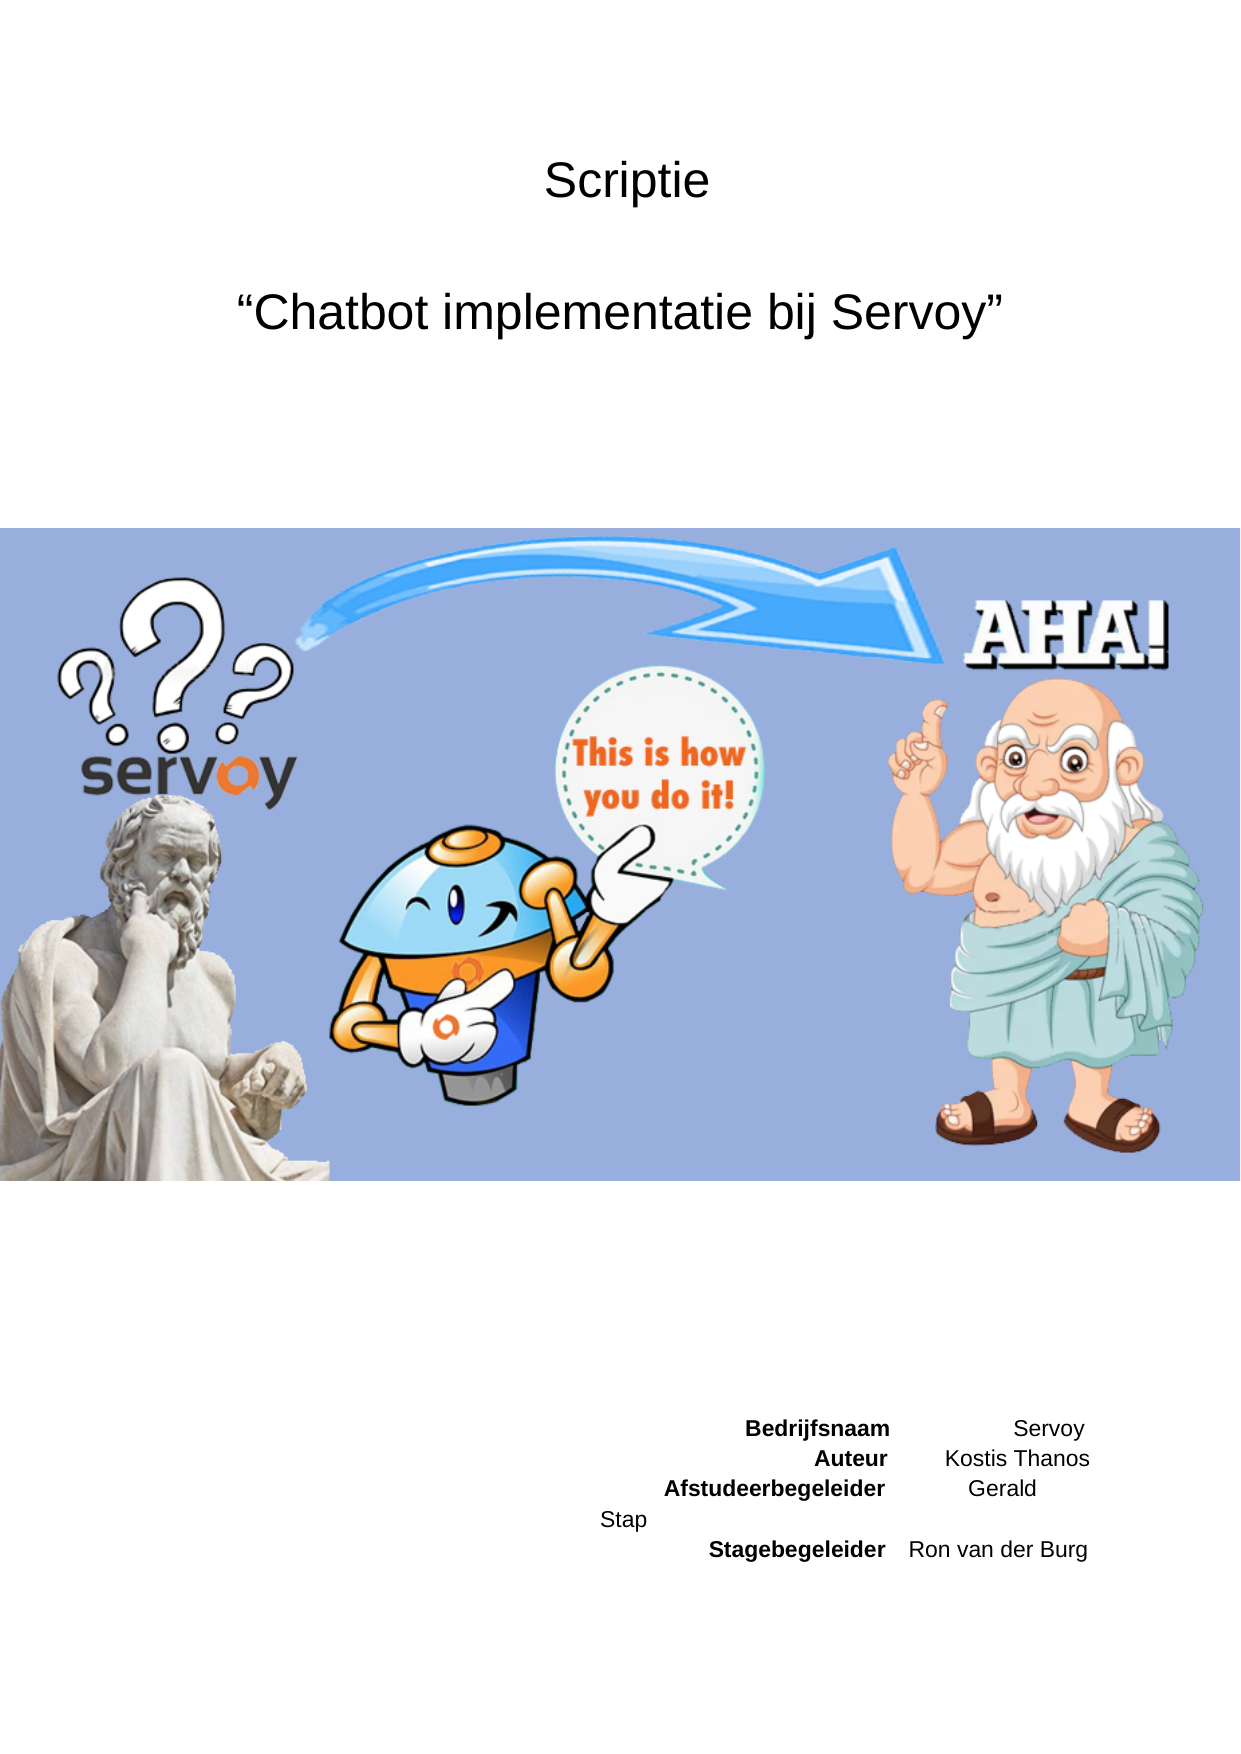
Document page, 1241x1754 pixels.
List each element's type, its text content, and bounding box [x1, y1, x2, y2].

text Auteur Kostis Thanos [675, 1445, 1090, 1471]
text Afstudeerbegeleider Gerald Stap [600, 1475, 1090, 1532]
text “Chatbot implementatie bij Servoy” [150, 216, 1090, 339]
text Stagebegeleider Ron van der Burg [300, 1536, 1090, 1562]
text Bedrijfsnaam Servoy [675, 1415, 1090, 1441]
picture [0, 528, 1241, 1181]
text Scriptie [150, 150, 1090, 207]
